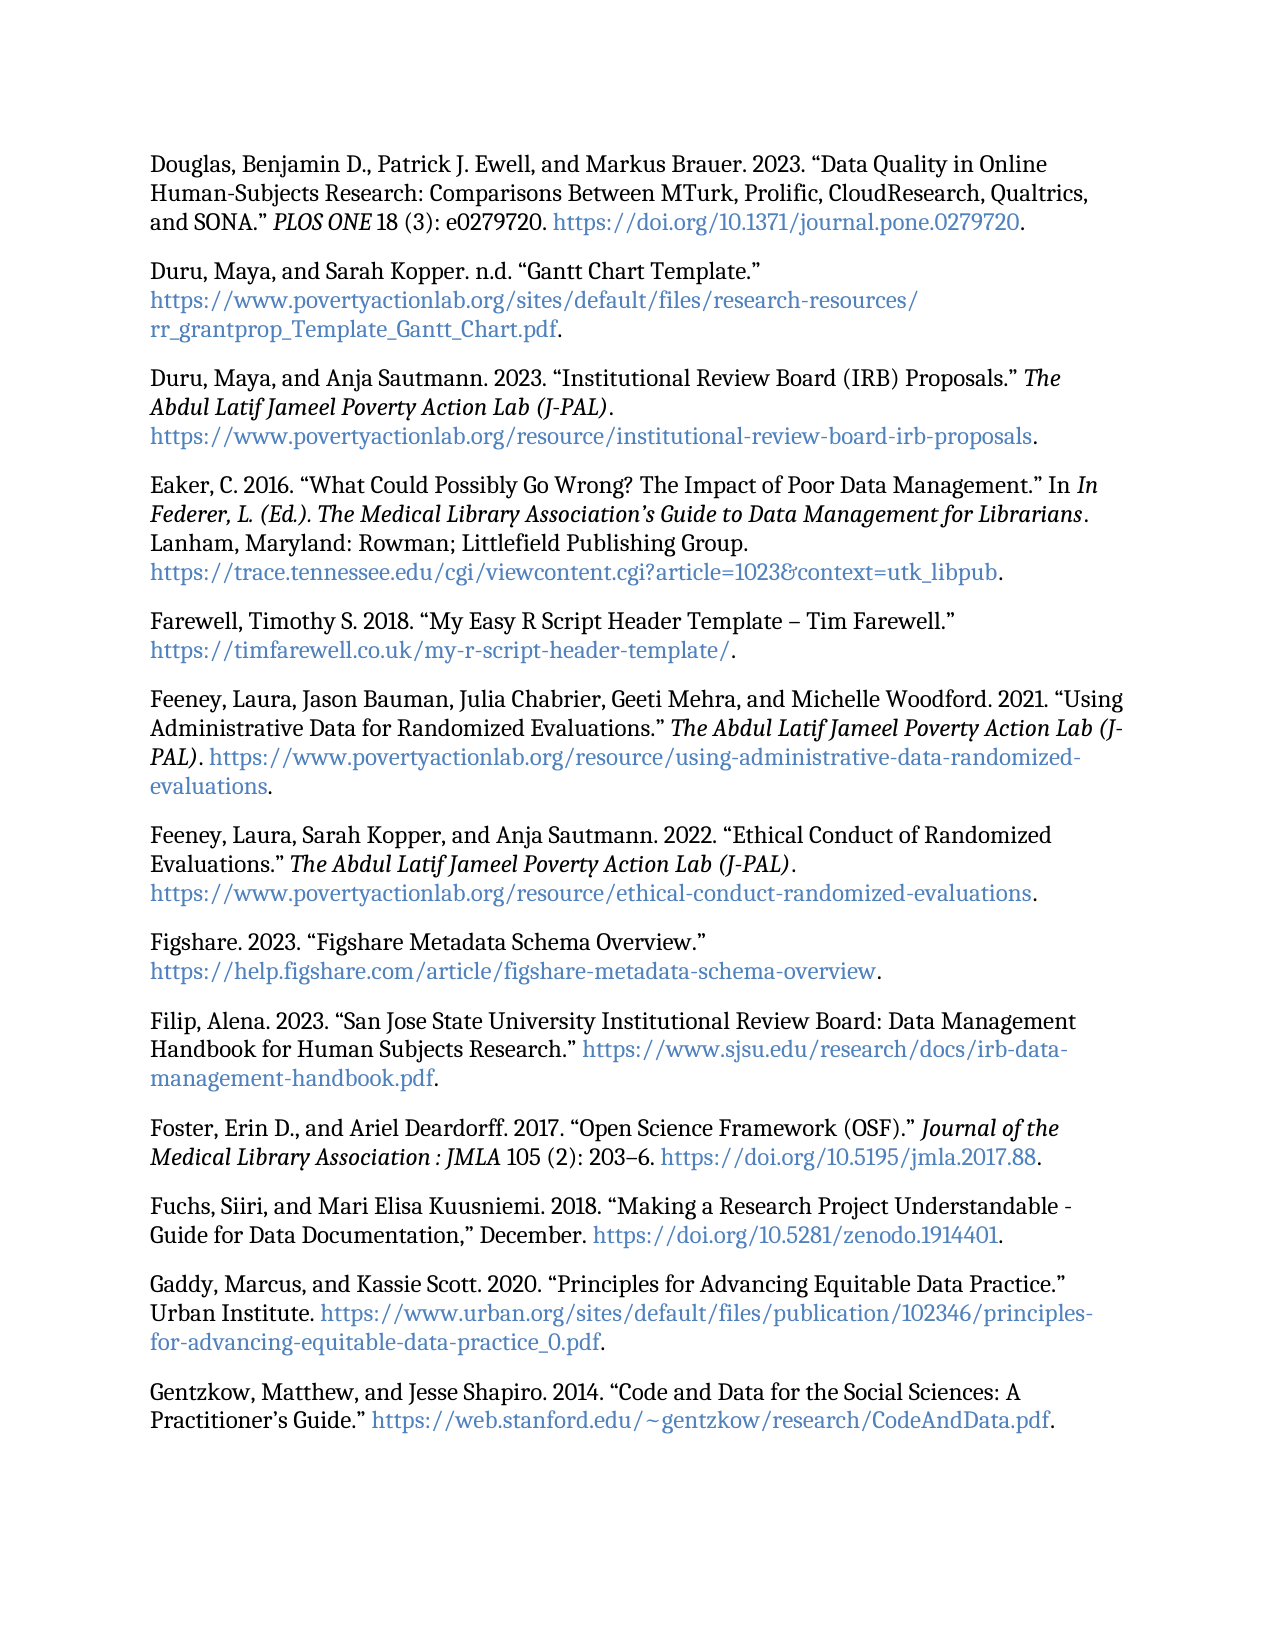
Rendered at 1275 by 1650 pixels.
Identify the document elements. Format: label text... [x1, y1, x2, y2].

text Douglas, Benjamin D., Patrick J. Ewell, and Markus Brauer. 2023. “Data Quality in Online Human-Subjects Research: Comparisons Between MTurk, Prolific, CloudResearch, Qualtrics, and SONA.” PLOS ONE 18 (3): e0279720. https://doi.org/10.1371/journal.pone.0279720. [150, 150, 1125, 236]
text Gaddy, Marcus, and Kassie Scott. 2020. “Principles for Advancing Equitable Data Practice.” Urban Institute. https://www.urban.org/sites/default/files/publication/102346/principles-for-advancing-equitable-data-practice_0.pdf. [150, 1270, 1125, 1357]
text Eaker, C. 2016. “What Could Possibly Go Wrong? The Impact of Poor Data Management.” In In Federer, L. (Ed.). The Medical Library Association’s Guide to Data Management for Librarians. Lanham, Maryland: Rowman; Littlefield Publishing Group. https://trace.tennessee.edu/cgi/viewcontent.cgi?article=1023&context=utk_libpub. [150, 471, 1125, 586]
text Farewell, Timothy S. 2018. “My Easy R Script Header Template – Tim Farewell.” https://timfarewell.co.uk/my-r-script-header-template/. [150, 607, 1125, 664]
text Duru, Maya, and Sarah Kopper. n.d. “Gantt Chart Template.” https://www.povertyactionlab.org/sites/default/files/research-resources/rr_grantprop_Template_Gantt_Chart.pdf. [150, 257, 1125, 343]
text Duru, Maya, and Anja Sautmann. 2023. “Institutional Review Board (IRB) Proposals.” The Abdul Latif Jameel Poverty Action Lab (J-PAL). https://www.povertyactionlab.org/resource/institutional-review-board-irb-proposals. [150, 364, 1125, 450]
text Gentzkow, Matthew, and Jesse Shapiro. 2014. “Code and Data for the Social Sciences: A Practitioner’s Guide.” https://web.stanford.edu/~gentzkow/research/CodeAndData.pdf. [150, 1377, 1125, 1435]
text Filip, Alena. 2023. “San Jose State University Institutional Review Board: Data Management Handbook for Human Subjects Research.” https://www.sjsu.edu/research/docs/irb-data-management-handbook.pdf. [150, 1007, 1125, 1093]
text Figshare. 2023. “Figshare Metadata Schema Overview.” https://help.figshare.com/article/figshare-metadata-schema-overview. [150, 928, 1125, 986]
text Foster, Erin D., and Ariel Deardorff. 2017. “Open Science Framework (OSF).” Journal of the Medical Library Association : JMLA 105 (2): 203–6. https://doi.org/10.5195/jmla.2017.88. [150, 1114, 1125, 1171]
text Fuchs, Siiri, and Mari Elisa Kuusniemi. 2018. “Making a Research Project Understandable - Guide for Data Documentation,” December. https://doi.org/10.5281/zenodo.1914401. [150, 1192, 1125, 1249]
text Feeney, Laura, Sarah Kopper, and Anja Sautmann. 2022. “Ethical Conduct of Randomized Evaluations.” The Abdul Latif Jameel Poverty Action Lab (J-PAL). https://www.povertyactionlab.org/resource/ethical-conduct-randomized-evaluations. [150, 821, 1125, 907]
text Feeney, Laura, Jason Bauman, Julia Chabrier, Geeti Mehra, and Michelle Woodford. 2021. “Using Administrative Data for Randomized Evaluations.” The Abdul Latif Jameel Poverty Action Lab (J-PAL). https://www.povertyactionlab.org/resource/using-administrative-data-randomized-evaluations. [150, 685, 1125, 800]
